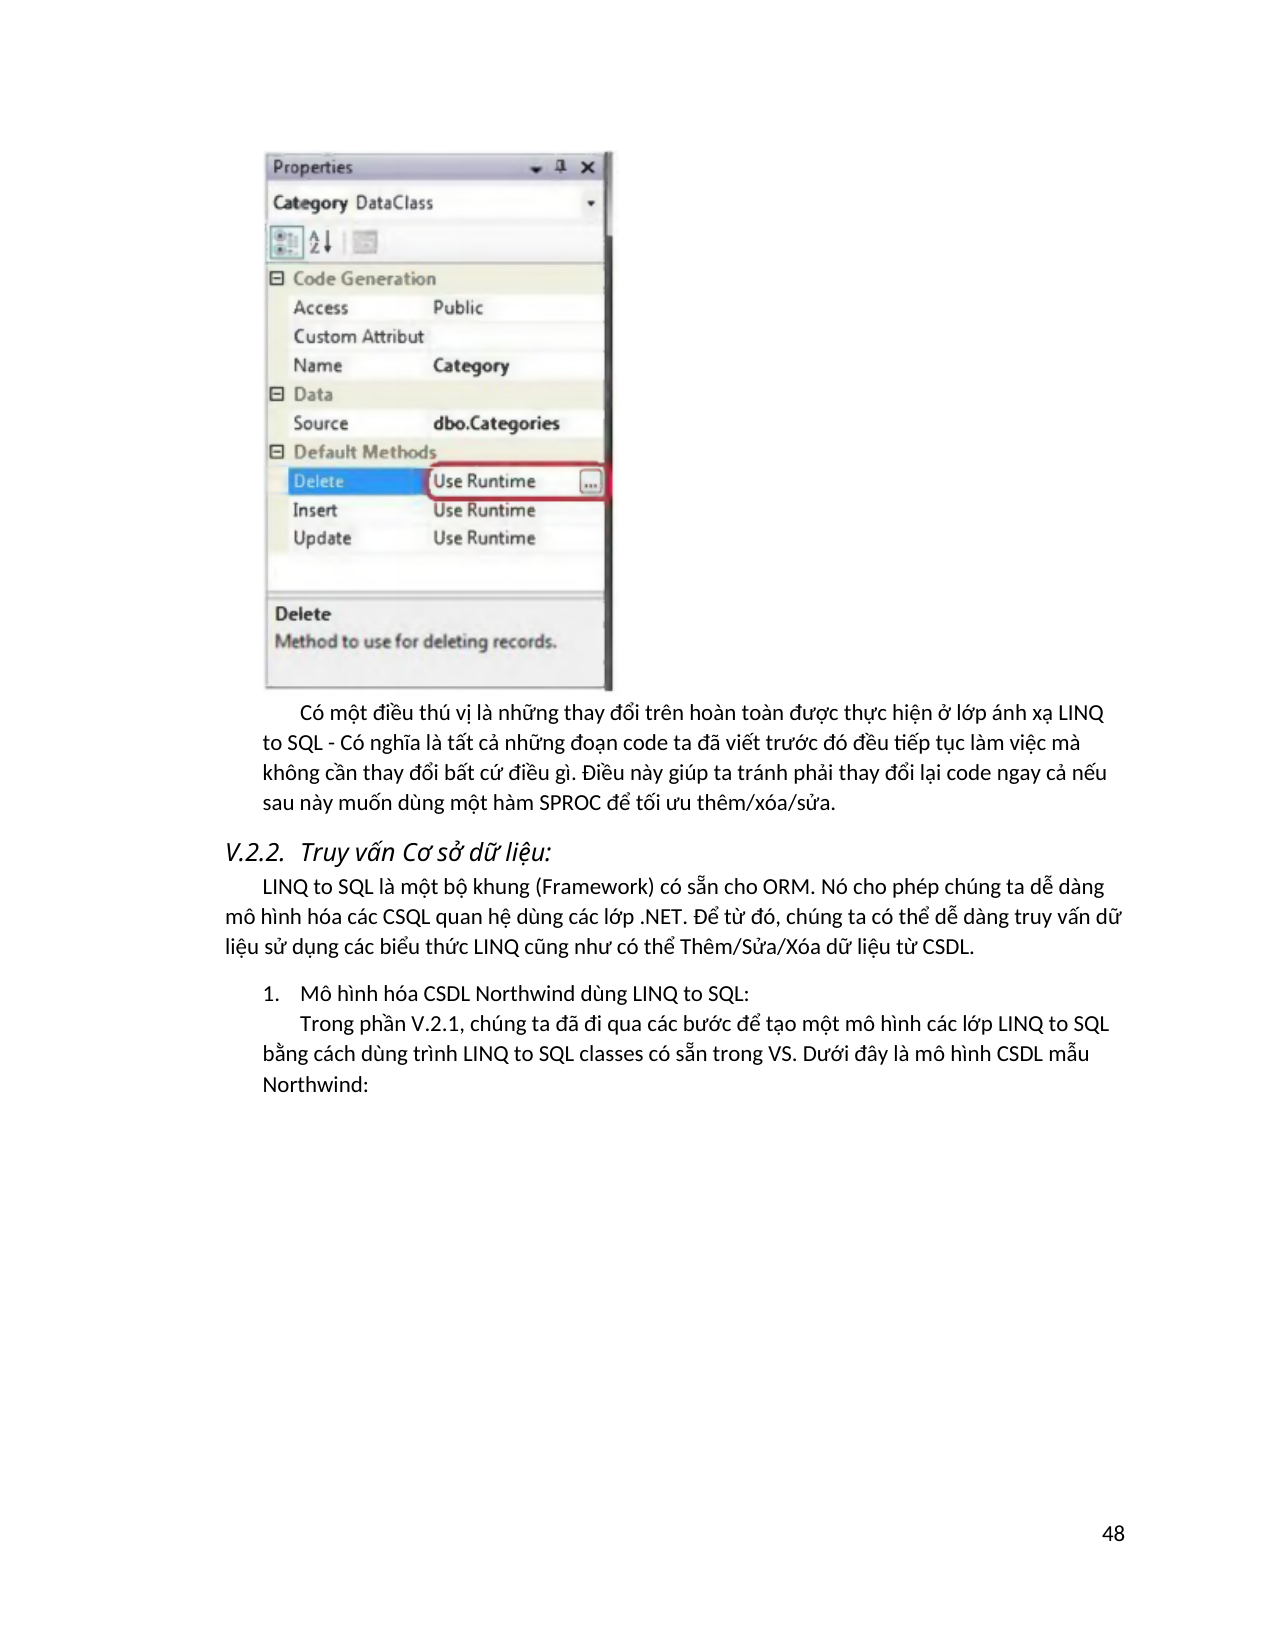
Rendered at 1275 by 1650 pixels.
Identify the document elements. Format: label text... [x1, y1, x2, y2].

list Có một điều thú vị là những thay đổi trên hoàn toàn được thực hiện ở lớp ánh xạ LINQ to SQL - Có nghĩa là tất cả những đoạn code ta đã viết trước đó đều tiếp tục làm việc mà không cần thay đổi bất cứ điều gì. Điều này giúp ta tránh phải thay đổi lại code ngay cả nếu sau này muốn dùng một hàm SPROC để tối ưu thêm/xóa/sửa. [262, 698, 1125, 816]
text LINQ to SQL là một bộ khung (Framework) có sẵn cho ORM. Nó cho phép chúng ta dễ dàng mô hình hóa các CSQL quan hệ dùng các lớp .NET. Để từ đó, chúng ta có thể dễ dàng truy vấn dữ liệu sử dụng các biểu thức LINQ cũng như có thể Thêm/Sửa/Xóa dữ liệu từ CSDL. [225, 872, 1125, 960]
list Mô hình hóa CSDL Northwind dùng LINQ to SQL: [262, 979, 1125, 1007]
subtitle Truy vấn Cơ sở dữ liệu: [225, 835, 1125, 869]
picture [262, 150, 619, 696]
list Trong phần V.2.1, chúng ta đã đi qua các bước để tạo một mô hình các lớp LINQ to SQL bằng cách dùng trình LINQ to SQL classes có sẵn trong VS. Dưới đây là mô hình CSDL mẫu Northwind: [262, 1009, 1125, 1098]
